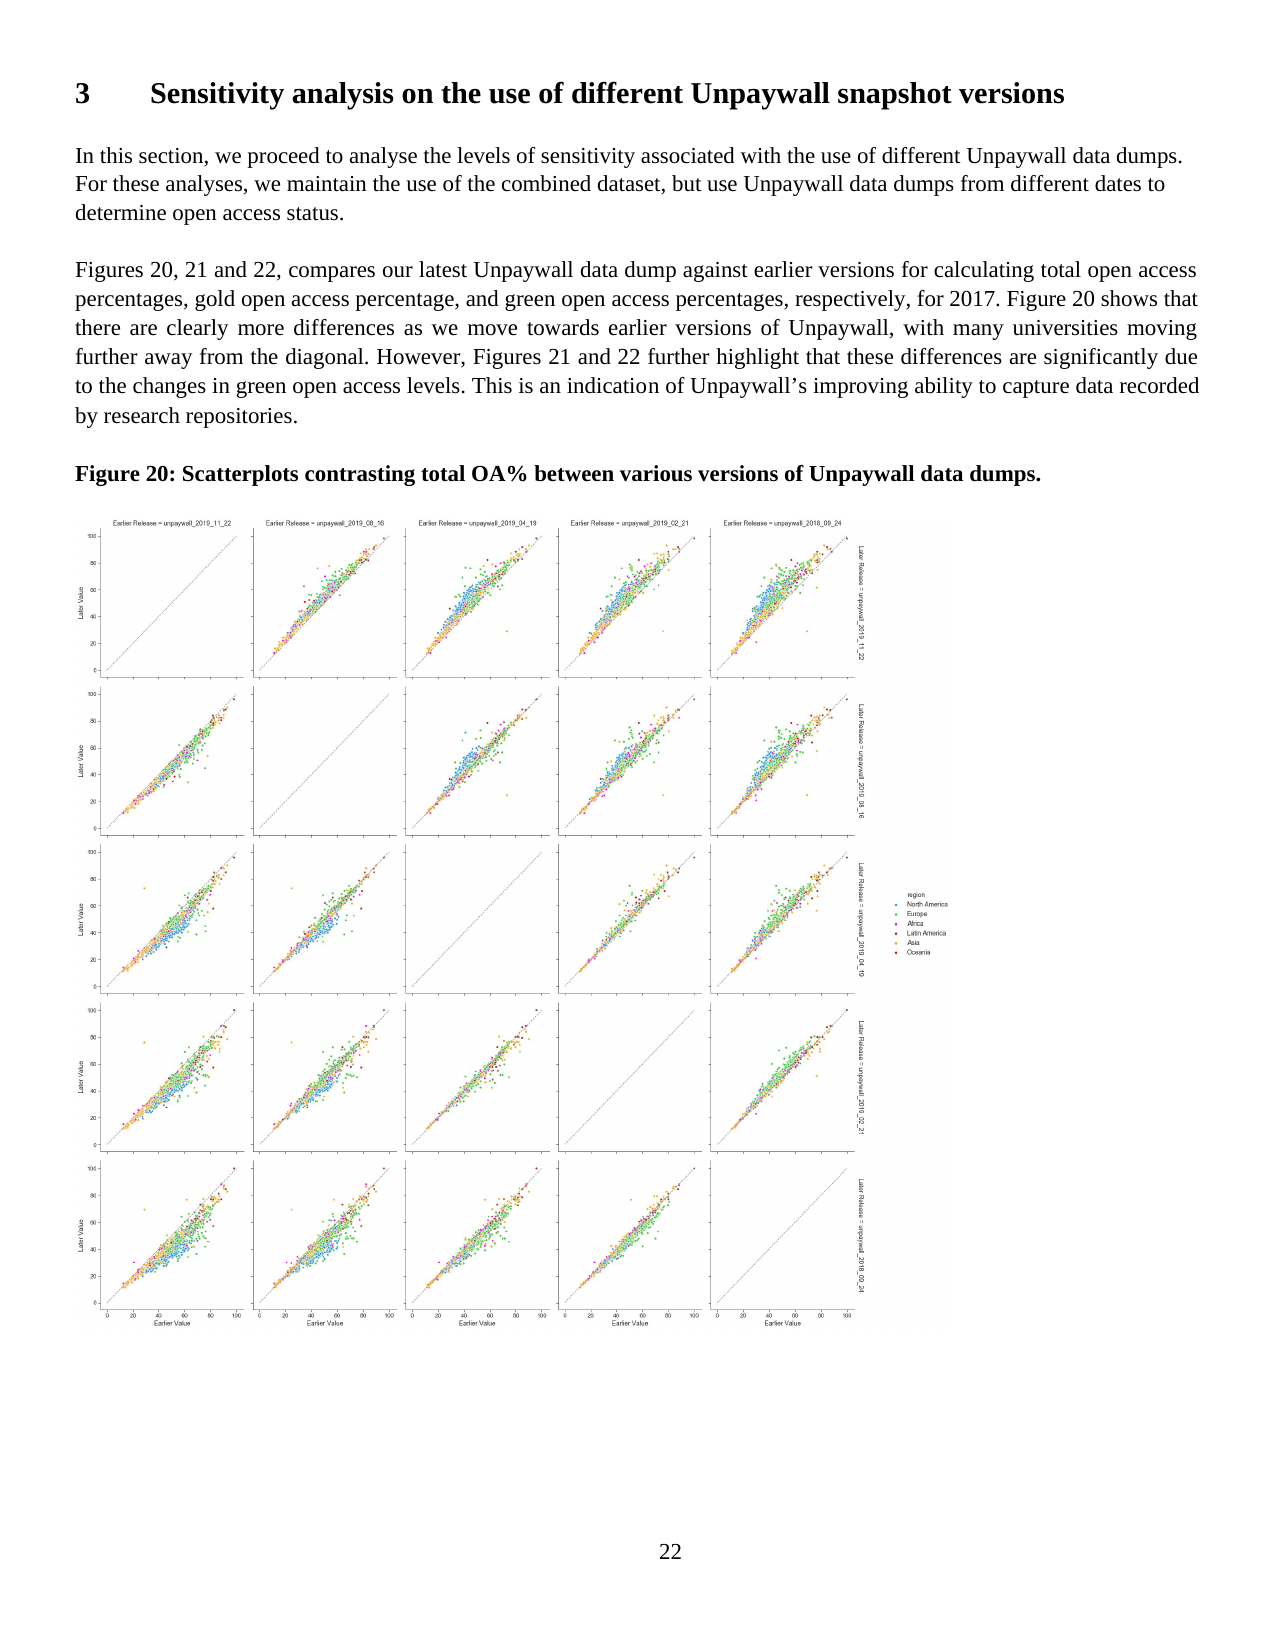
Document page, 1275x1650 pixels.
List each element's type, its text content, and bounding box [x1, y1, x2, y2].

text Figures 20, 21 and 22, compares our latest Unpaywall data dump against earlier versions for calculating total open access percentages, gold open access percentage, and green open access percentages, respectively, for 2017. Figure 20 shows that there are clearly more differences as we move towards earlier versions of Unpaywall, with many universities moving further away from the diagonal. However, Figures 21 and 22 further highlight that these differences are significantly due to the changes in green open access levels. This is an indication of Unpaywall’s improving ability to capture data recorded by research repositories. [75, 256, 1200, 428]
picture [75, 517, 953, 1330]
text Figure 20: Scatterplots contrasting total OA% between various versions of Unpaywall data dumps. [75, 460, 1200, 486]
text In this section, we proceed to analyse the levels of sensitivity associated with the use of different Unpaywall data dumps. For these analyses, we maintain the use of the combined dataset, but use Unpaywall data dumps from different dates to determine open access status. [75, 142, 1200, 225]
subtitle Sensitivity analysis on the use of different Unpaywall snapshot versions [75, 75, 1200, 110]
